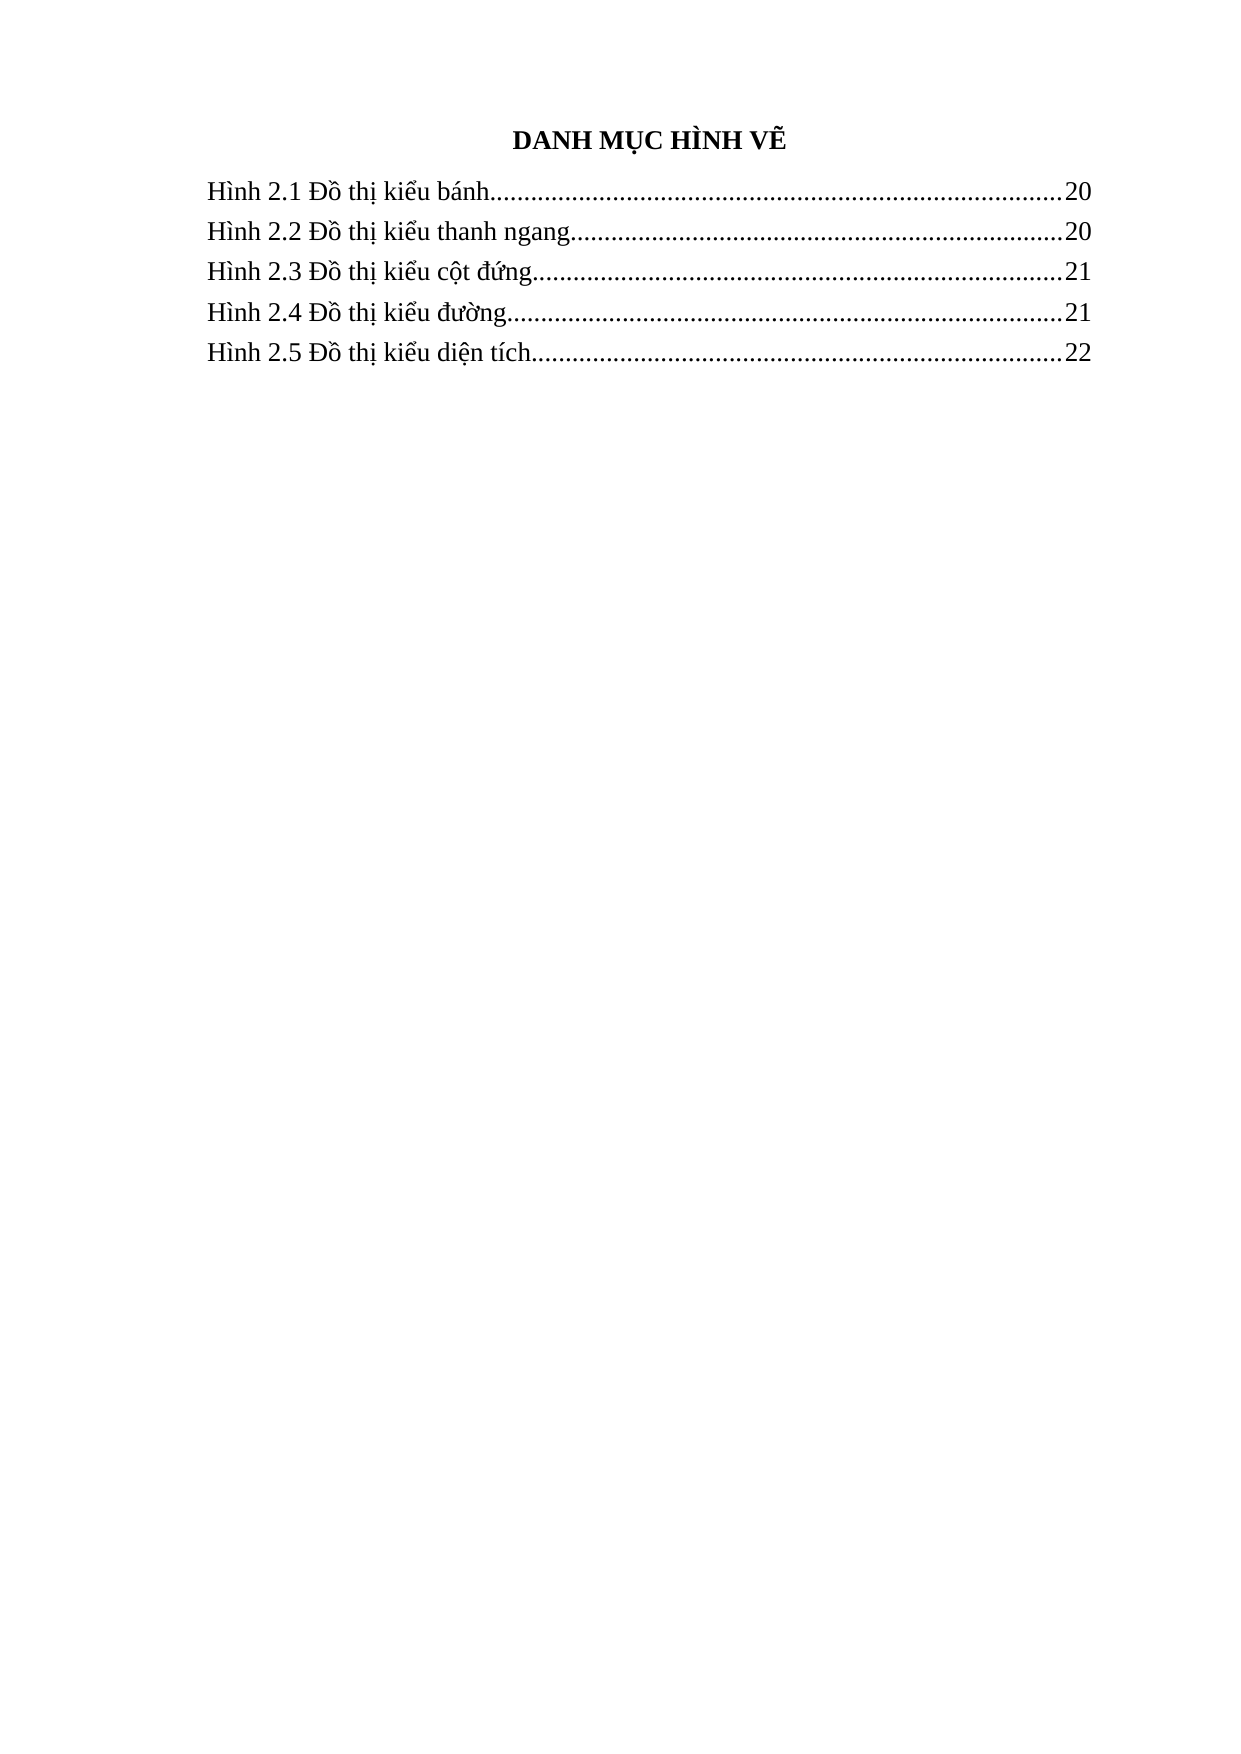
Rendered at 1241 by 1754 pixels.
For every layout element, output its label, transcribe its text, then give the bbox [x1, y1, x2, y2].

text Hình 2.5 Đồ thị kiểu diện tích 22 [207, 336, 1092, 367]
text DANH MỤC HÌNH VẼ [207, 124, 1092, 156]
text Hình 2.2 Đồ thị kiểu thanh ngang 20 [207, 215, 1092, 246]
text Hình 2.1 Đồ thị kiểu bánh 20 [207, 174, 1092, 206]
text Hình 2.3 Đồ thị kiểu cột đứng 21 [207, 255, 1092, 287]
text Hình 2.4 Đồ thị kiểu đường 21 [207, 296, 1092, 327]
